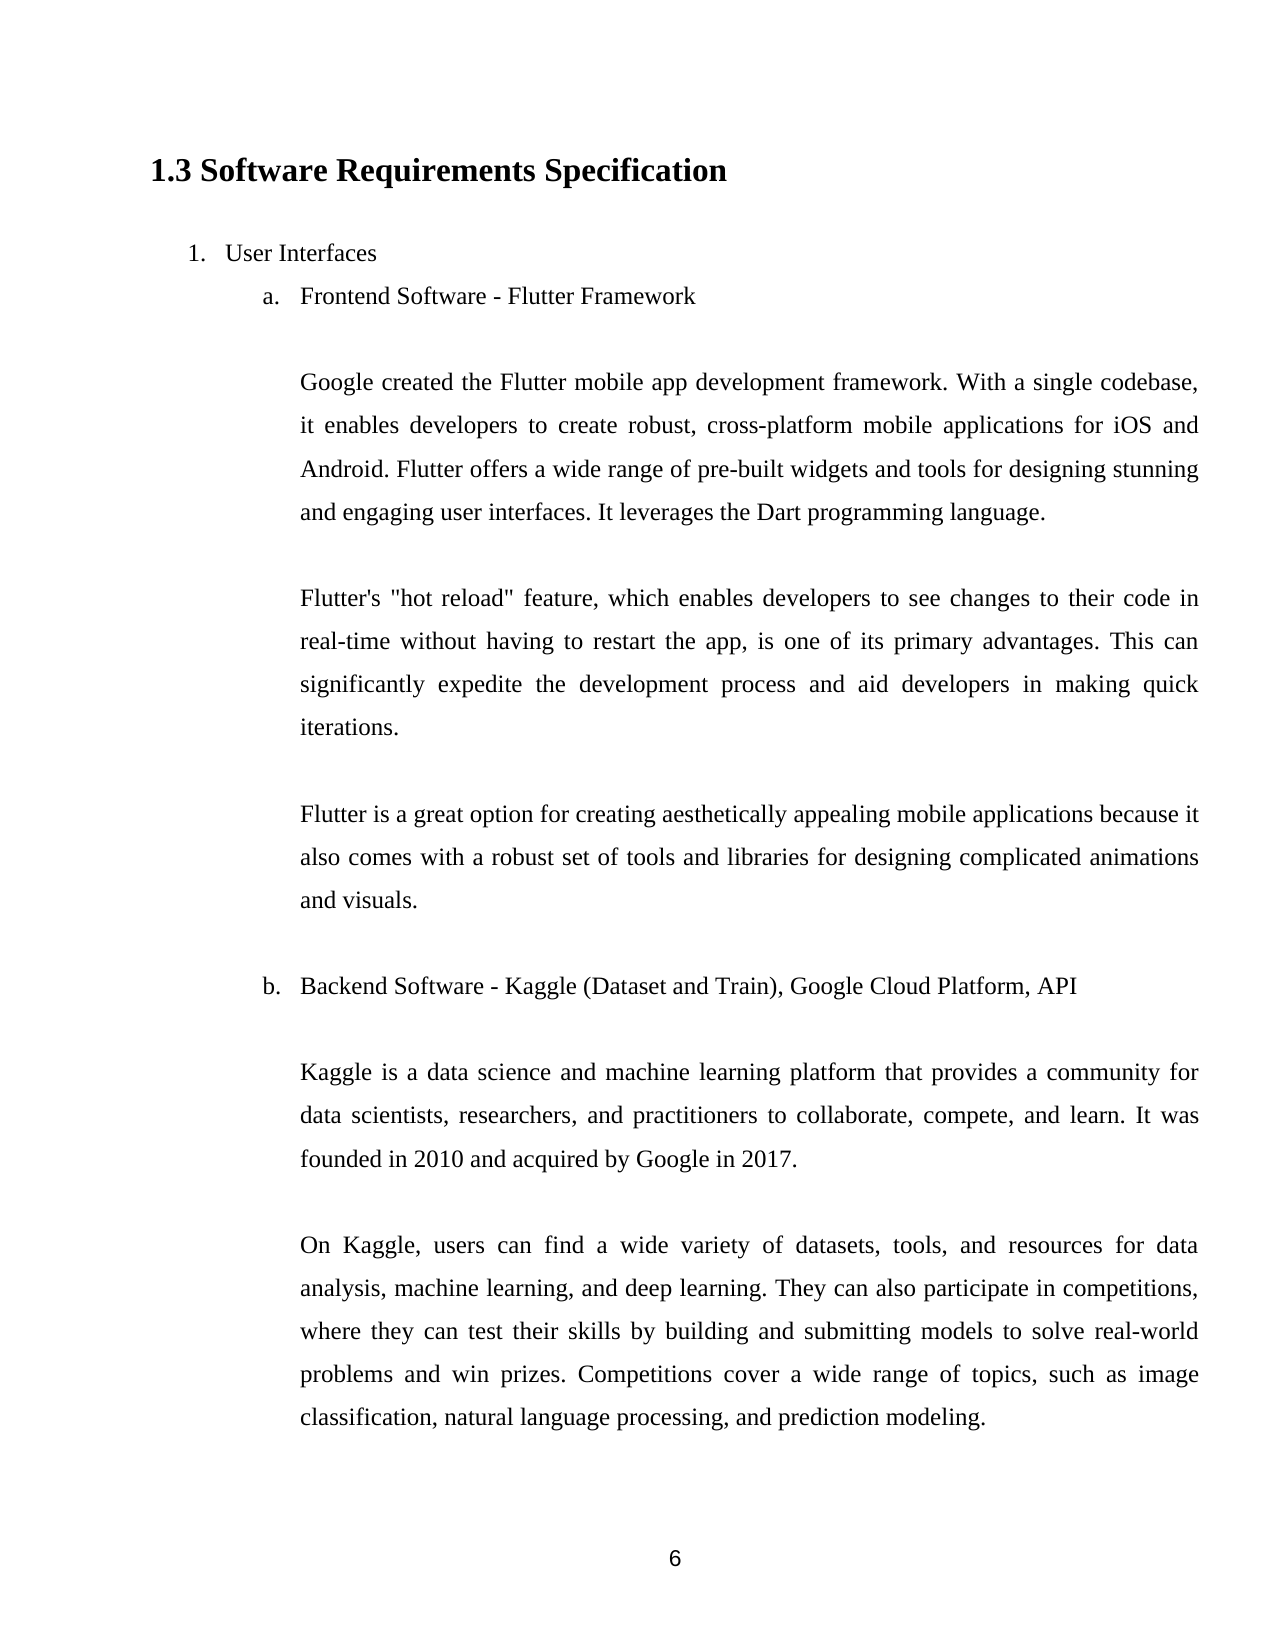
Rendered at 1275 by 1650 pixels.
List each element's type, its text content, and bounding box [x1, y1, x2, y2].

list Frontend Software - Flutter Framework [262, 281, 1200, 310]
text 1.3 Software Requirements Specification [150, 150, 1200, 188]
list Backend Software - Kaggle (Dataset and Train), Google Cloud Platform, API [262, 971, 1200, 1000]
list User Interfaces [187, 238, 1200, 267]
text On Kaggle, users can find a wide variety of datasets, tools, and resources for data analysis, machine learning, and deep learning. They can also participate in competitions, where they can test their skills by building and submitting models to solve real-world problems and win prizes. Competitions cover a wide range of topics, such as image classification, natural language processing, and prediction modeling. [300, 1230, 1200, 1431]
text Flutter is a great option for creating aesthetically appealing mobile applications because it also comes with a robust set of tools and libraries for designing complicated animations and visuals. [300, 799, 1200, 914]
text Flutter's "hot reload" feature, which enables developers to see changes to their code in real-time without having to restart the app, is one of its primary advantages. This can significantly expedite the development process and aid developers in making quick iterations. [300, 583, 1200, 741]
text Google created the Flutter mobile app development framework. With a single codebase, it enables developers to create robust, cross-platform mobile applications for iOS and Android. Flutter offers a wide range of pre-built widgets and tools for designing stunning and engaging user interfaces. It leverages the Dart programming language. [300, 367, 1200, 526]
text Kaggle is a data science and machine learning platform that provides a community for data scientists, researchers, and practitioners to collaborate, compete, and learn. It was founded in 2010 and acquired by Google in 2017. [300, 1057, 1200, 1172]
